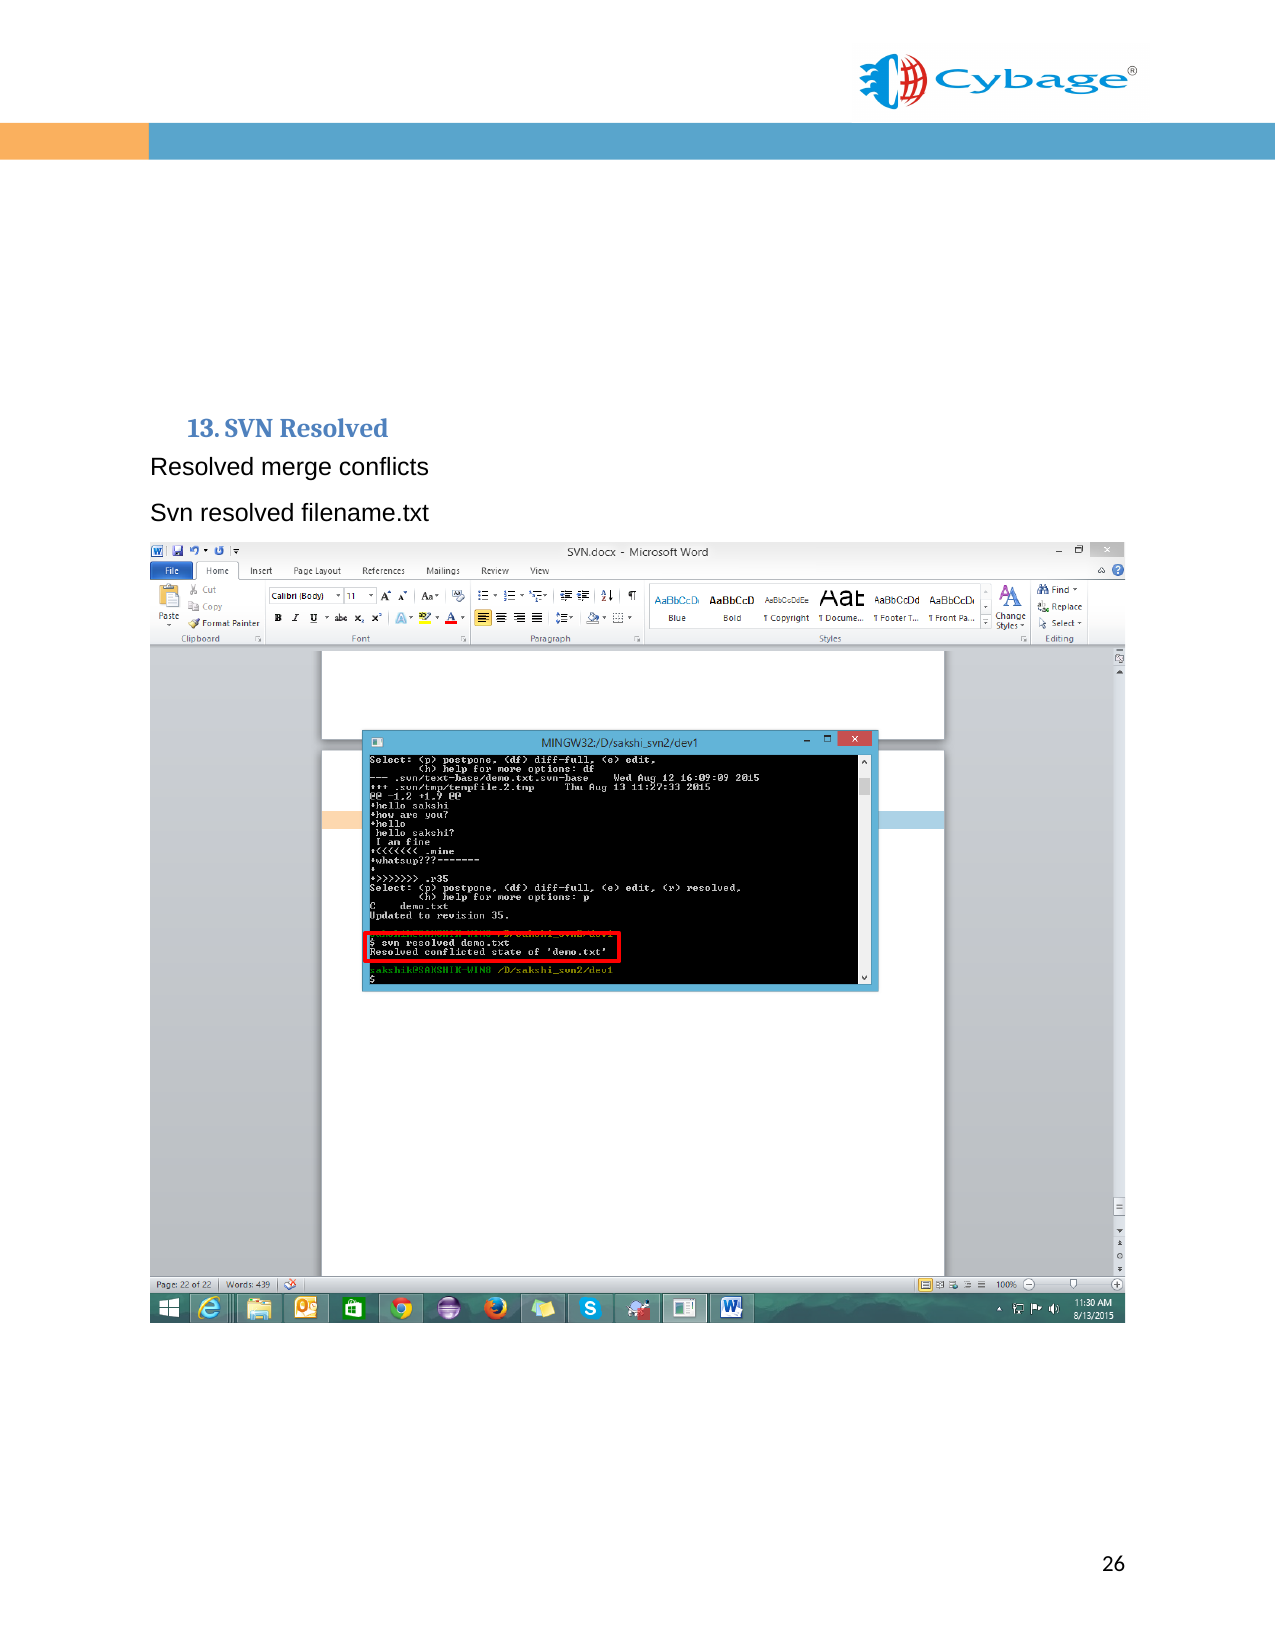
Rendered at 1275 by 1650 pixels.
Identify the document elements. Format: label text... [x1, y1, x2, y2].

picture [851, 43, 1150, 123]
picture [150, 542, 1125, 1323]
text Svn resolved filename.txt [150, 496, 1125, 527]
text Resolved merge conflicts [150, 449, 1125, 480]
subtitle SVN Resolved [187, 413, 1125, 444]
